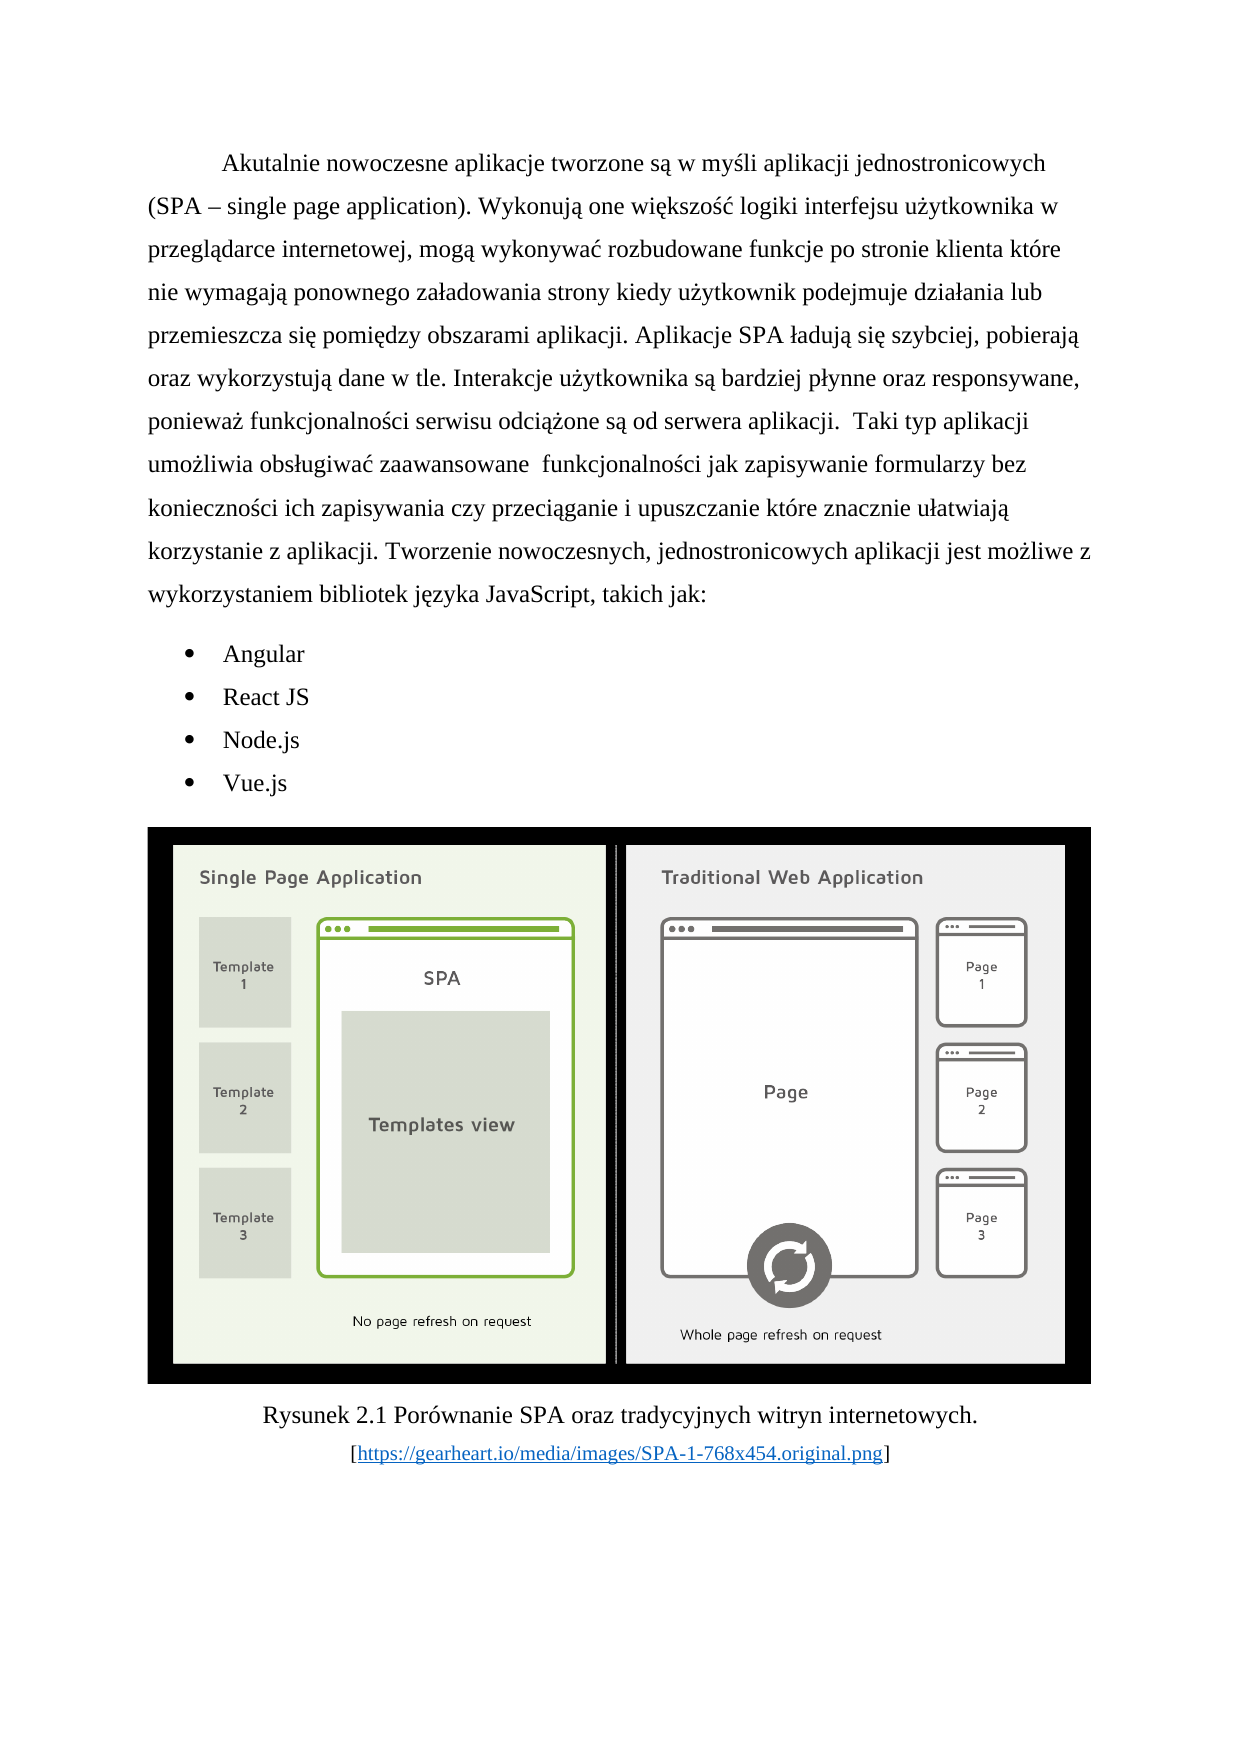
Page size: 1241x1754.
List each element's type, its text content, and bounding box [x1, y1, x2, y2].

list Node.js [185, 725, 1093, 754]
text Akutalnie nowoczesne aplikacje tworzone są w myśli aplikacji jednostronicowych (SPA – single page application). Wykonują one większość logiki interfejsu użytkownika w przeglądarce internetowej, mogą wykonywać rozbudowane funkcje po stronie klienta które nie wymagają ponownego załadowania strony kiedy użytkownik podejmuje działania lub przemieszcza się pomiędzy obszarami aplikacji. Aplikacje SPA ładują się szybciej, pobierają oraz wykorzystują dane w tle. Interakcje użytkownika są bardziej płynne oraz responsywane, ponieważ funkcjonalności serwisu odciążone są od serwera aplikacji. Taki typ aplikacji umożliwia obsługiwać zaawansowane funkcjonalności jak zapisywanie formularzy bez konieczności ich zapisywania czy przeciąganie i upuszczanie które znacznie ułatwiają korzystanie z aplikacji. Tworzenie nowoczesnych, jednostronicowych aplikacji jest możliwe z wykorzystaniem bibliotek języka JavaScript, takich jak: [148, 148, 1093, 608]
list Vue.js [185, 768, 1093, 797]
list React JS [185, 682, 1093, 711]
list Angular [185, 639, 1093, 667]
text Rysunek 2.1 Porównanie SPA oraz tradycyjnych witryn internetowych. [https://gearheart.io/media/images/SPA-1-768x454.original.png] [148, 828, 1093, 1465]
